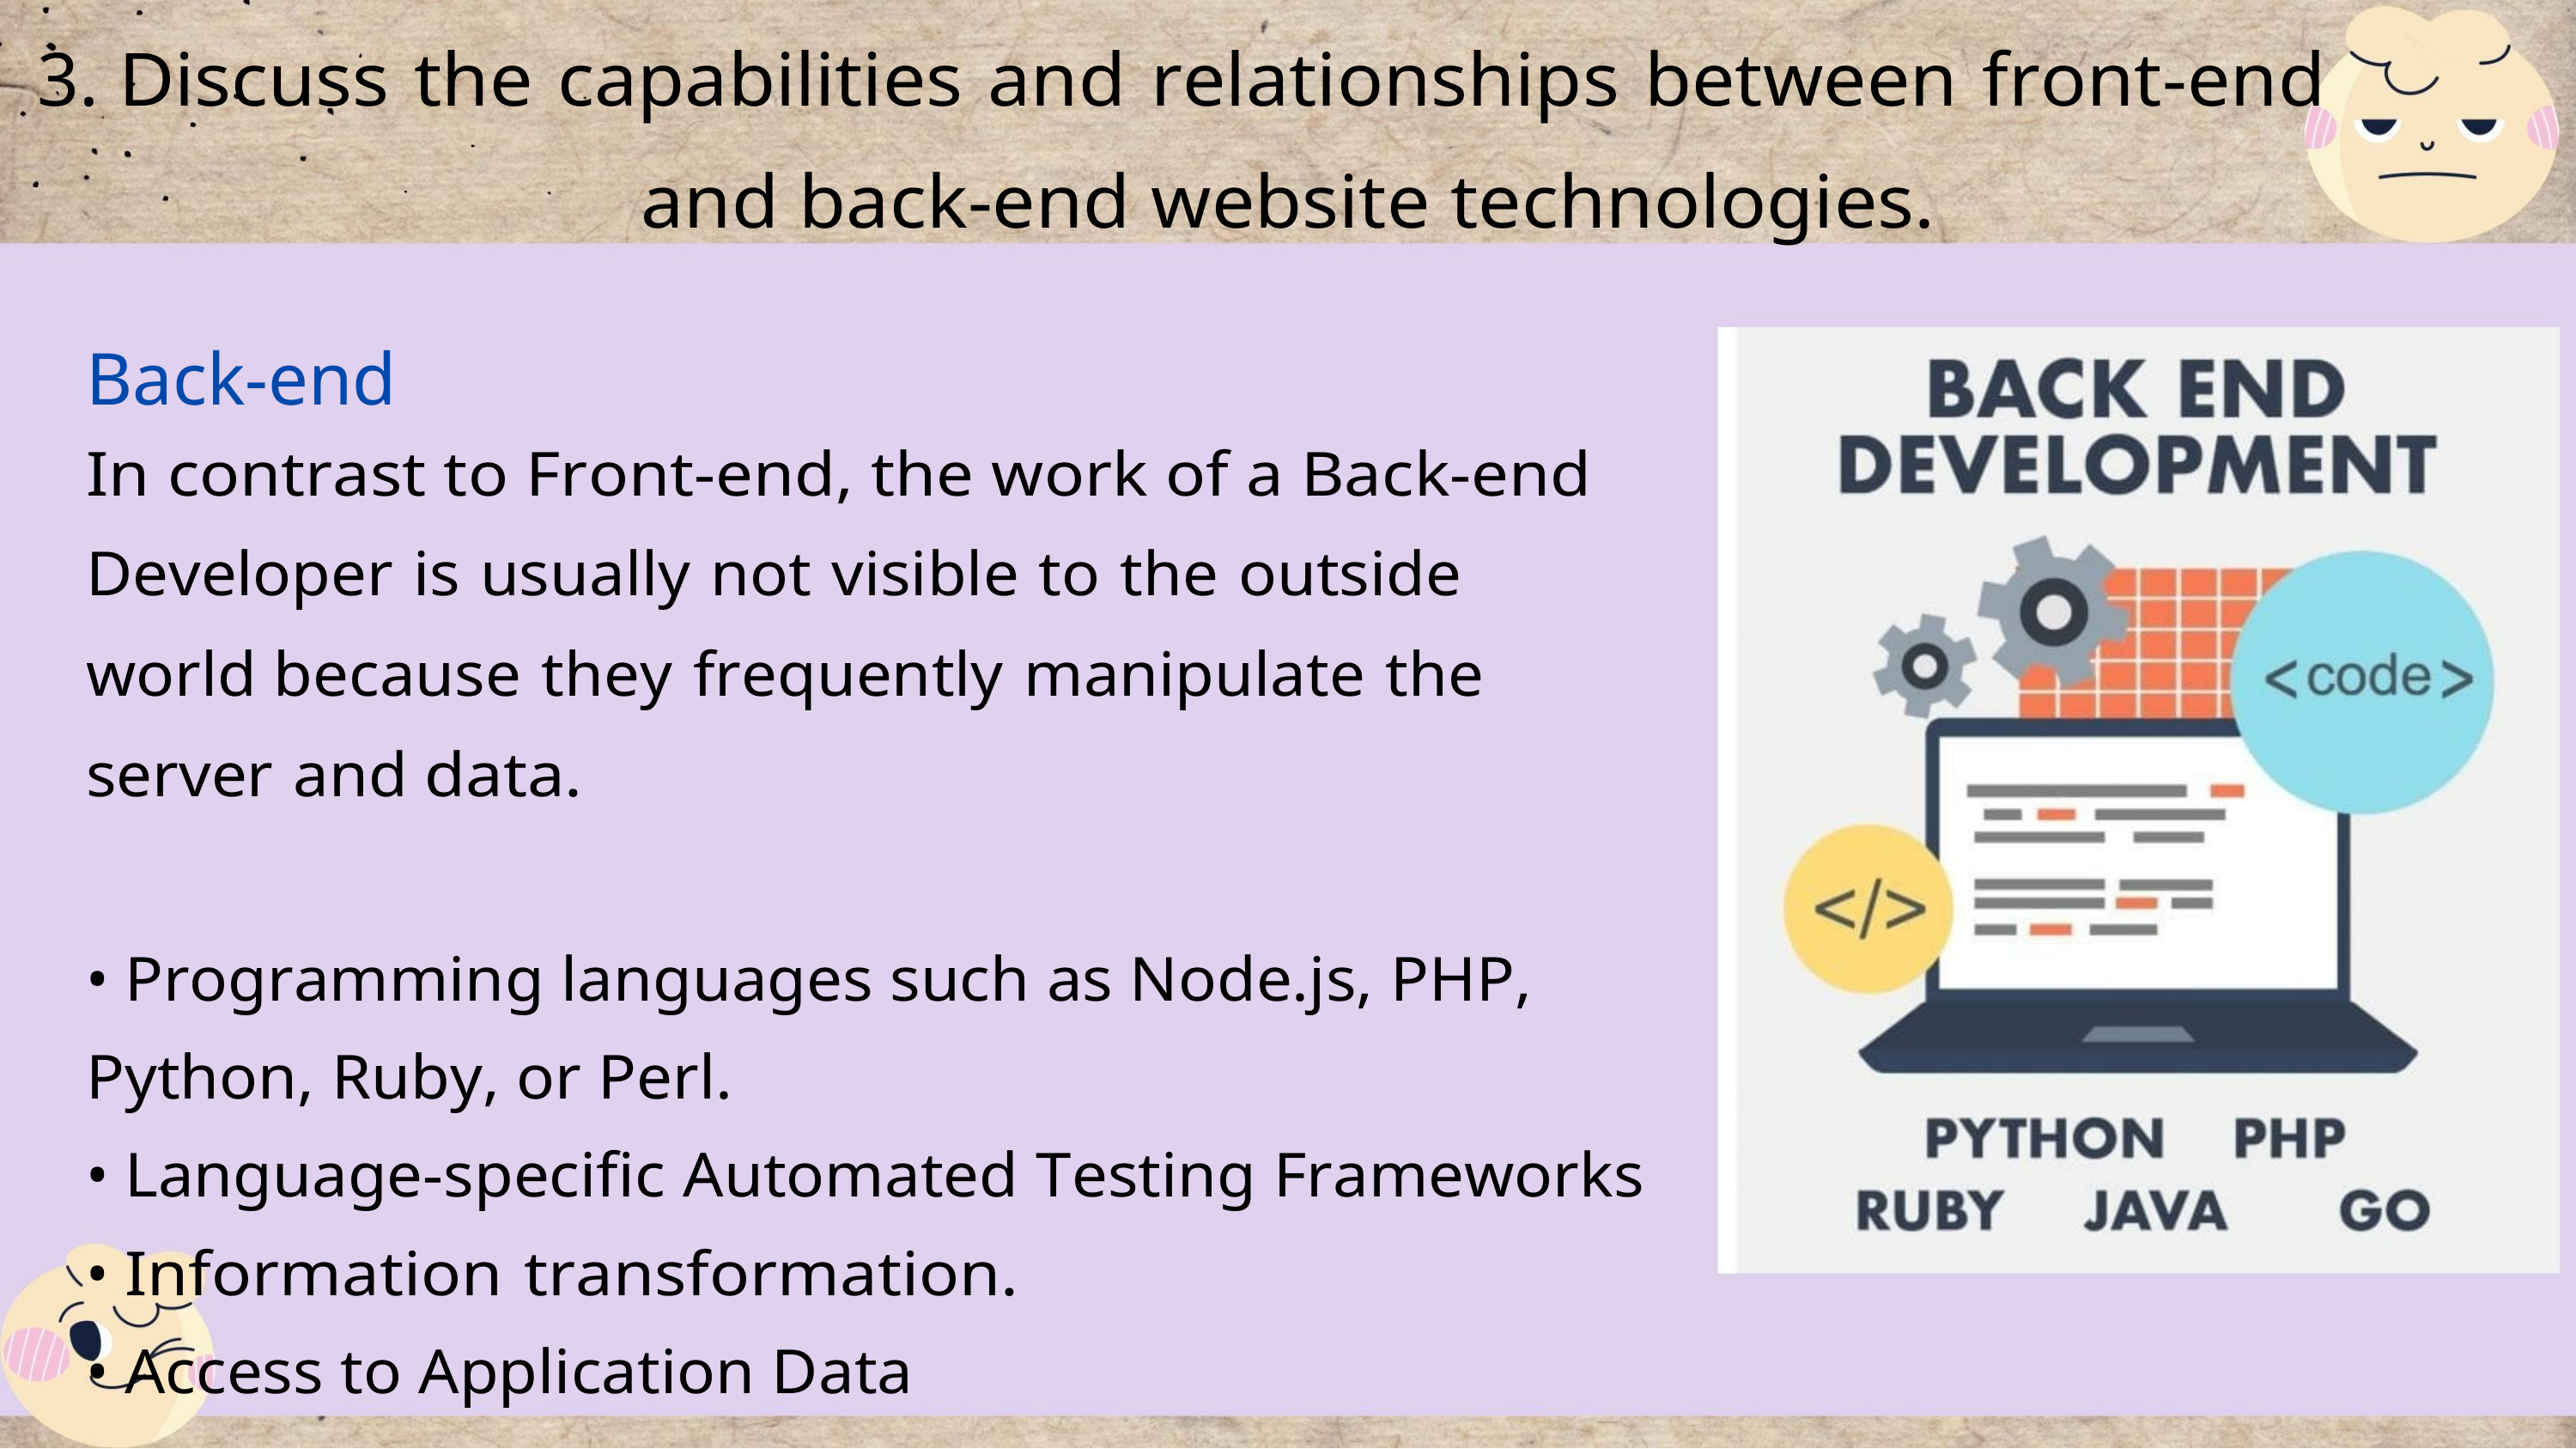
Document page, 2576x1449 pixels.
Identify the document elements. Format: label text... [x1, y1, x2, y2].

text Python, Ruby, or Perl. [86, 1034, 2555, 1117]
list Programming languages such as Node.js, PHP, [86, 936, 2555, 1019]
list Discuss the capabilities and relationships between front-end and back-end website technologies. [38, 27, 2346, 249]
list Access to Application Data [86, 1328, 2555, 1411]
text In contrast to Front-end, the work of a Back-end Developer is usually not visible to the outside world because they frequently manipulate the server and data. [86, 431, 1636, 814]
list Language-specific Automated Testing Frameworks [86, 1132, 2555, 1215]
picture [0, 0, 2576, 1448]
list Information transformation. [86, 1230, 2555, 1313]
text Back-end [86, 328, 2555, 426]
